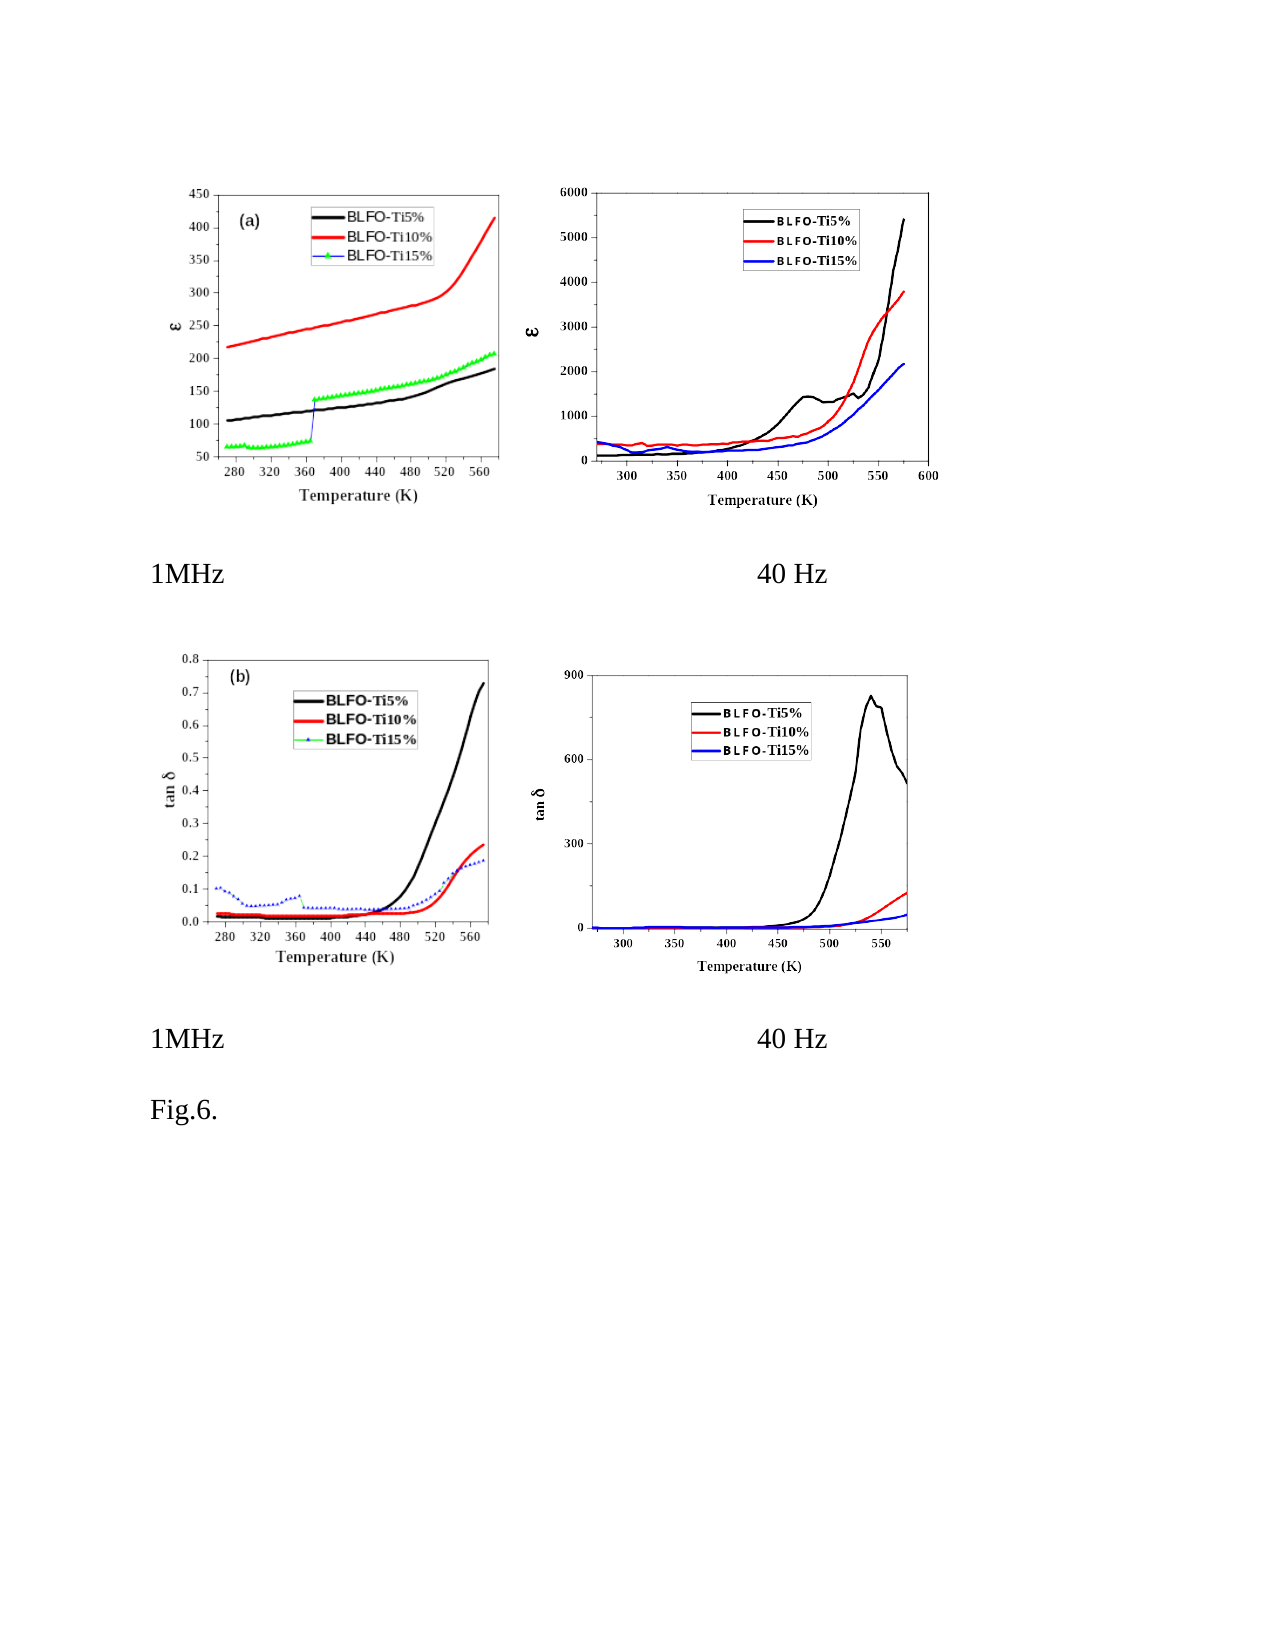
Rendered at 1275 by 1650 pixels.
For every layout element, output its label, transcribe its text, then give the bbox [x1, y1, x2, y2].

text 1MHz 40 Hz [150, 1021, 1125, 1055]
text 1MHz 40 Hz [150, 557, 1125, 590]
text Fig.6. [150, 1092, 1125, 1126]
